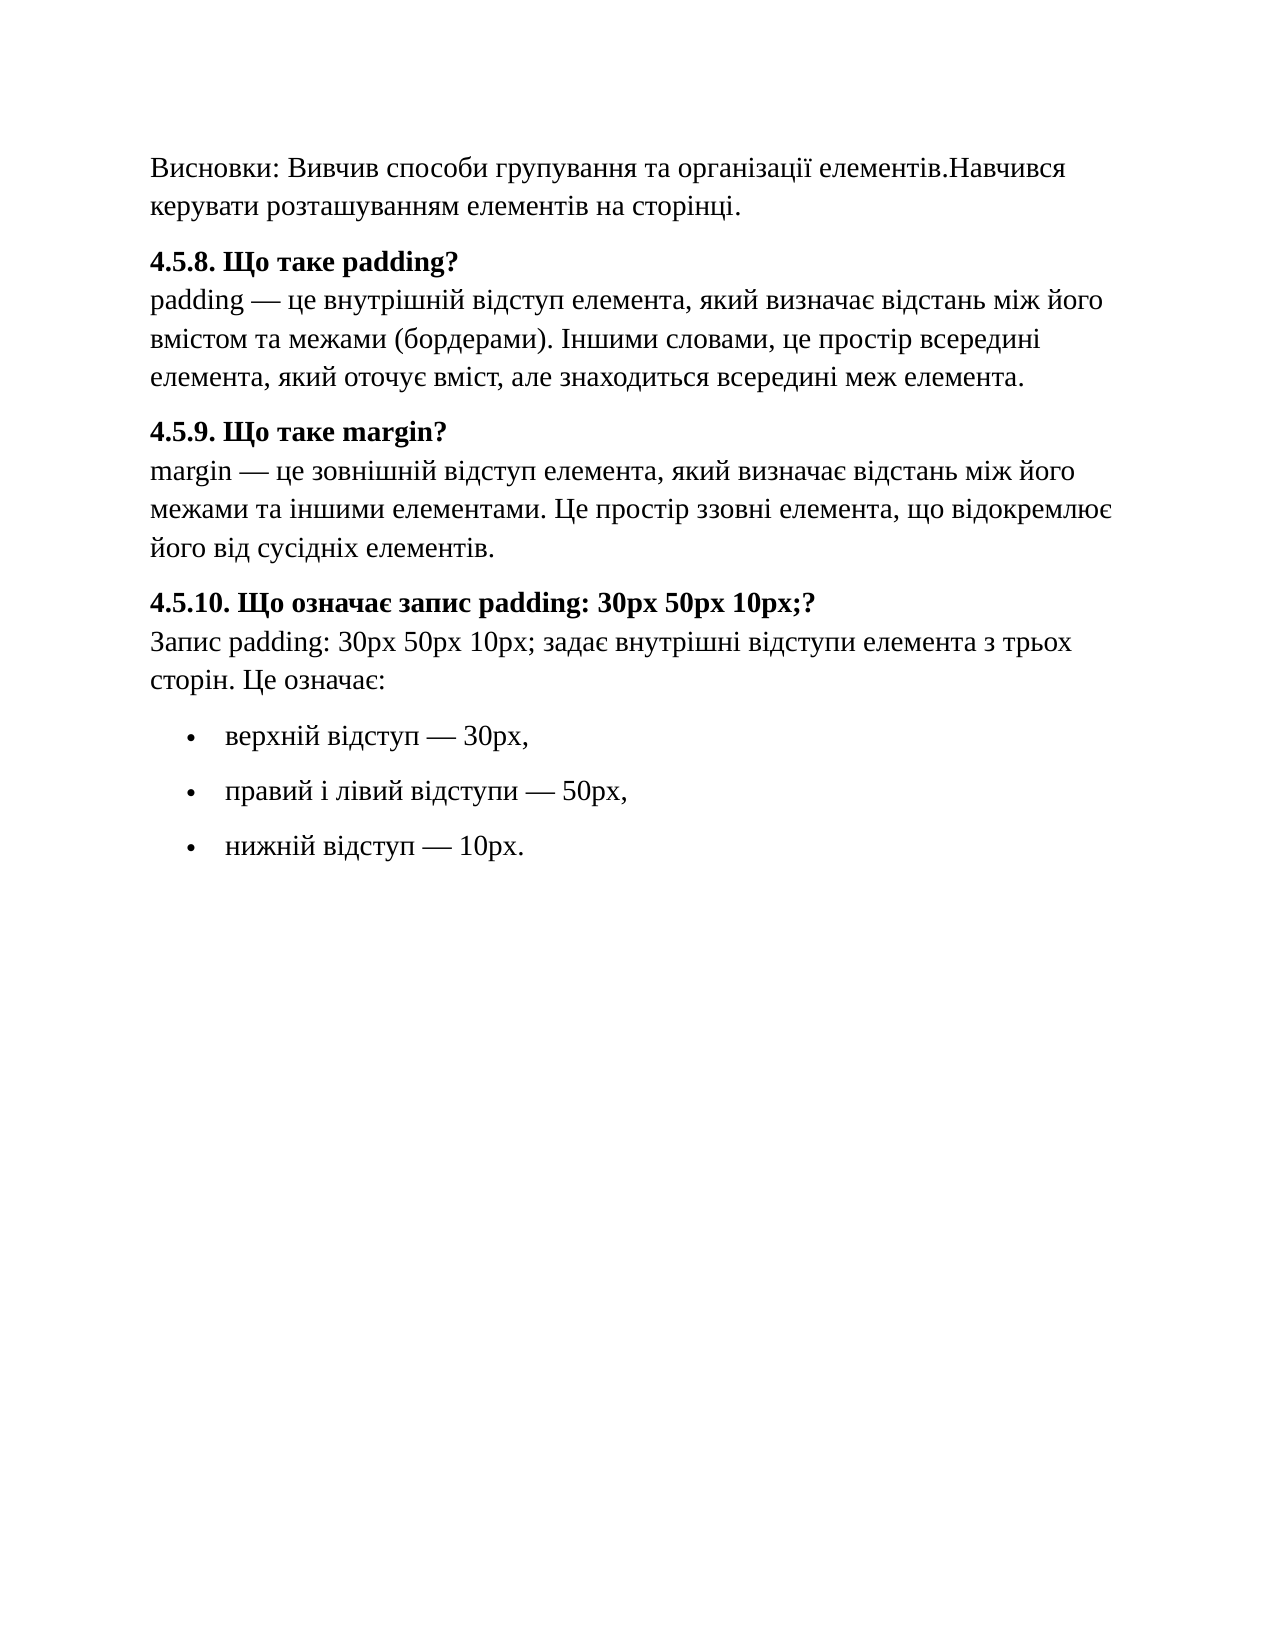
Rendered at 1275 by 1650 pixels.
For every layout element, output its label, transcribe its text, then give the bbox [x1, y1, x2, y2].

text 4.5.8. Що таке padding? padding — це внутрішній відступ елемента, який визначає відстань між його вмістом та межами (бордерами). Іншими словами, це простір всередині елемента, який оточує вміст, але знаходиться всередині меж елемента. [150, 244, 1125, 393]
text Висновки: Вивчив способи групування та організації елементів.Навчився керувати розташуванням елементів на сторінці. [150, 150, 1125, 222]
list верхній відступ — 30px, [187, 718, 1125, 751]
text 4.5.9. Що таке margin? margin — це зовнішній відступ елемента, який визначає відстань між його межами та іншими елементами. Це простір ззовні елемента, що відокремлює його від сусідніх елементів. [150, 414, 1125, 564]
text 4.5.10. Що означає запис padding: 30px 50px 10px;? Запис padding: 30px 50px 10px; задає внутрішні відступи елемента з трьох сторін. Це означає: [150, 585, 1125, 696]
list правий і лівий відступи — 50px, [187, 773, 1125, 806]
list нижній відступ — 10px. [187, 828, 1125, 862]
